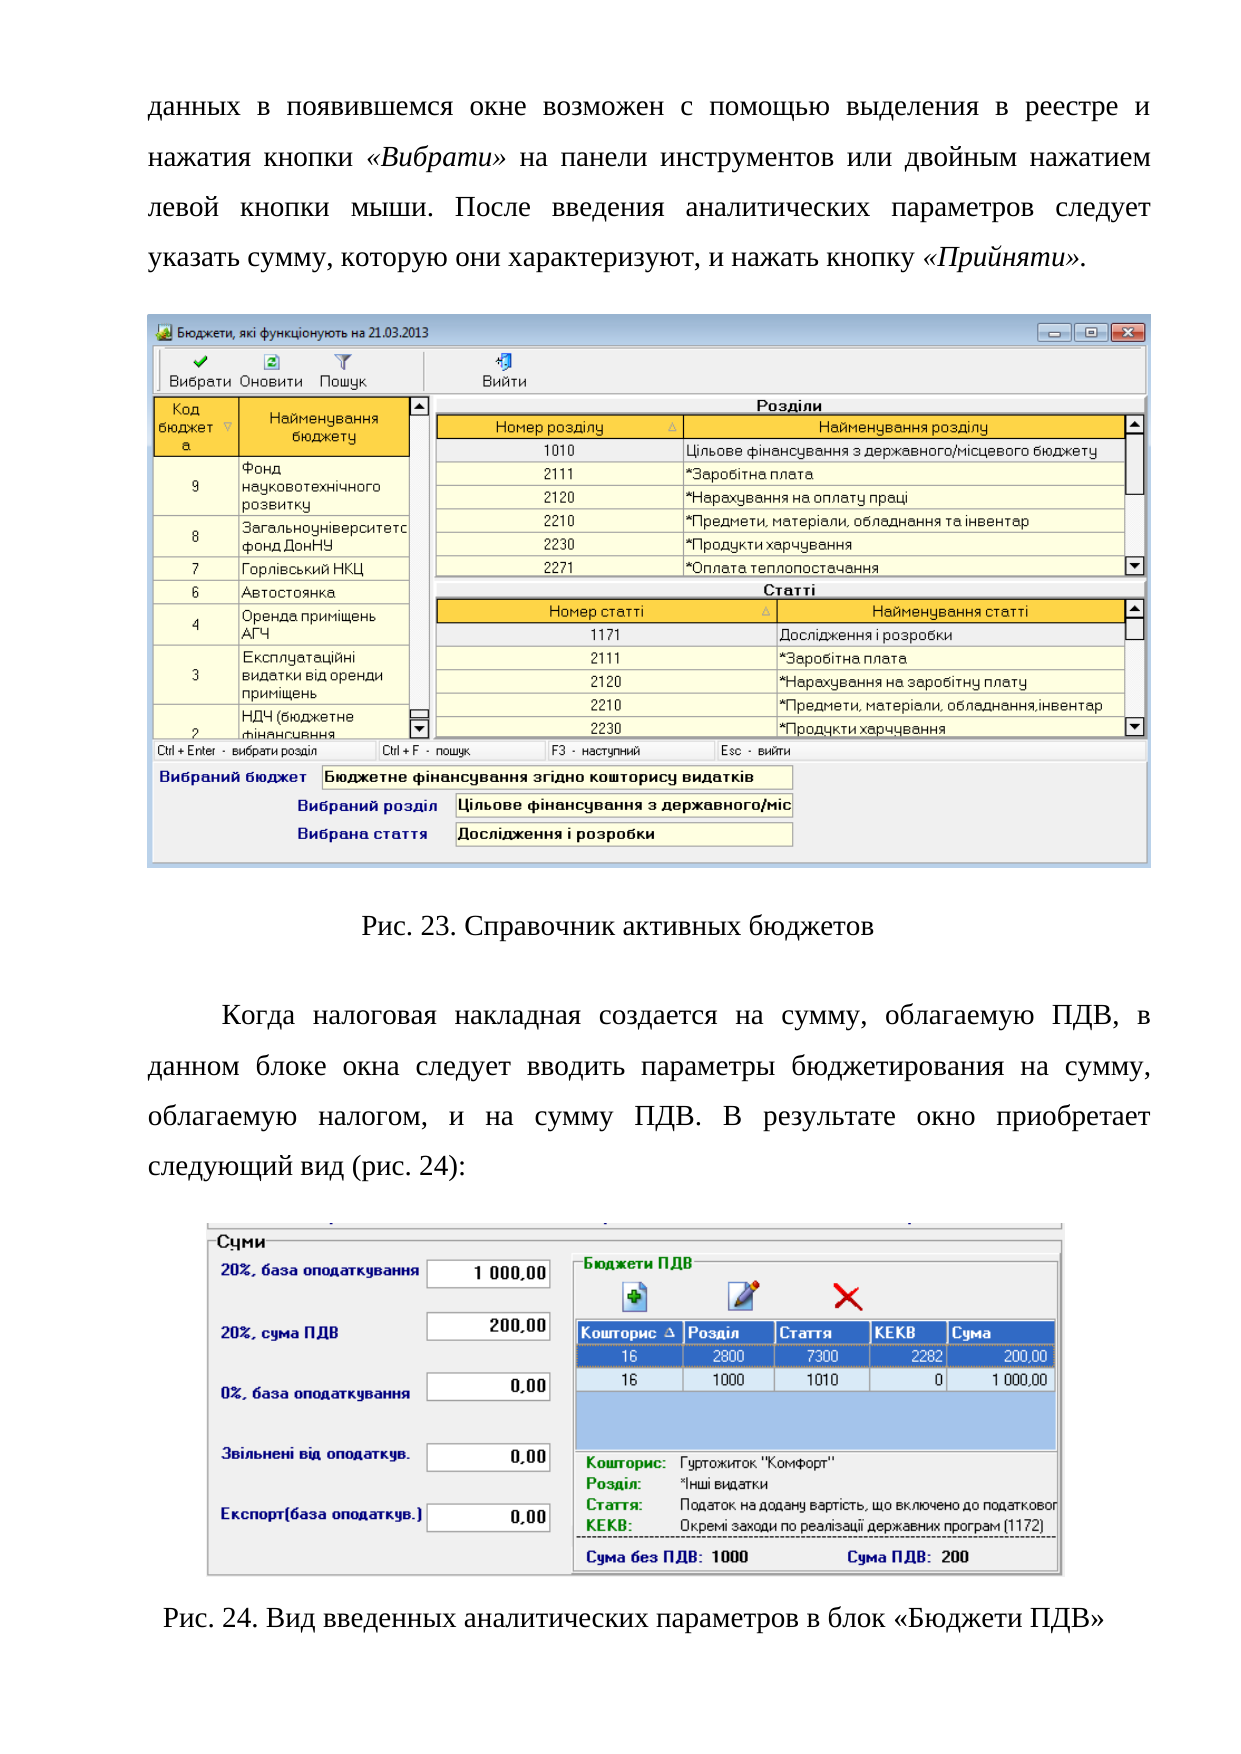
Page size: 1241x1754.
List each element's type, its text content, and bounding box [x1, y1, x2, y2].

picture [147, 314, 1151, 868]
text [148, 88, 1152, 273]
text Когда налоговая накладная создается на сумму, облагаемую ПДВ, в данном блоке окна следует вводить параметры бюджетирования на сумму, облагаемую налогом, и на сумму ПДВ. В результате окно приобретает следующий вид (рис. 24): [148, 997, 1152, 1182]
picture [206, 1223, 1065, 1577]
